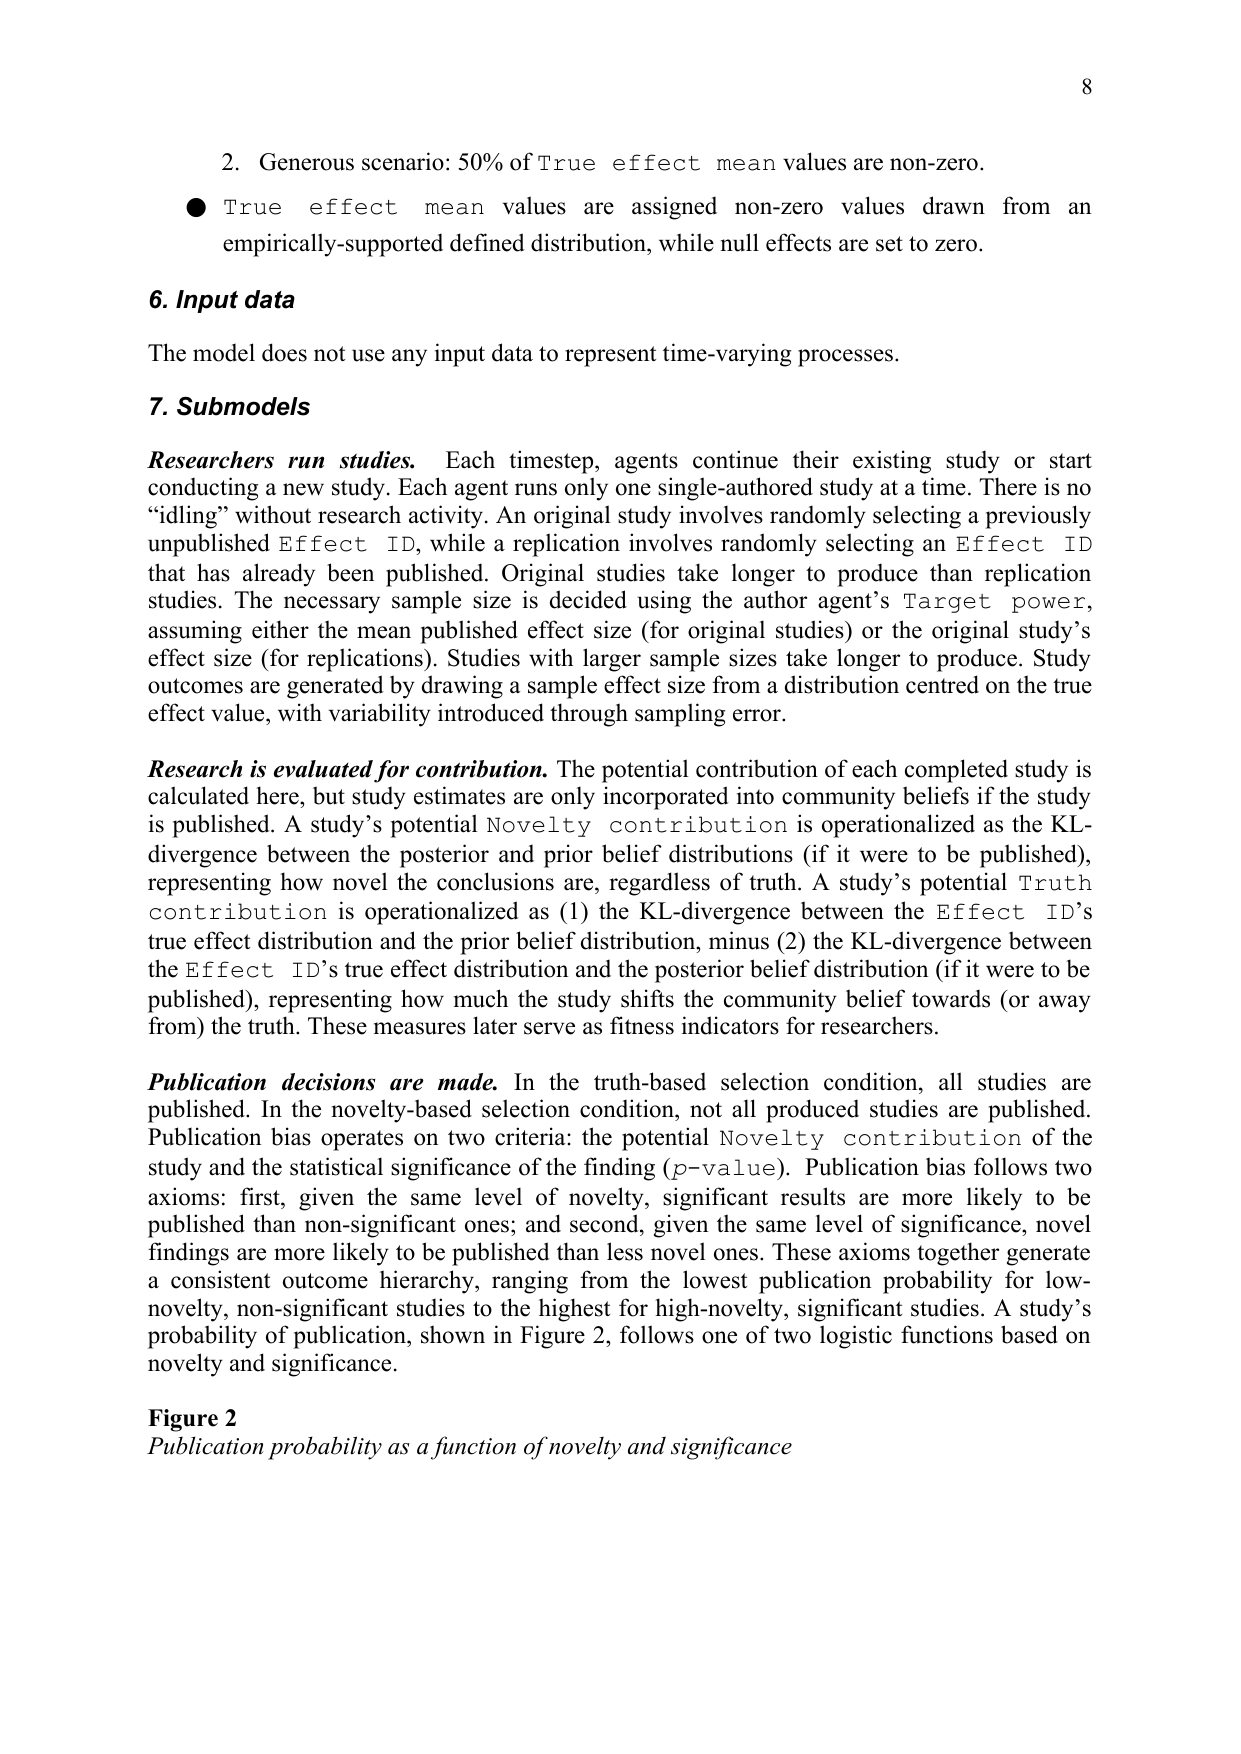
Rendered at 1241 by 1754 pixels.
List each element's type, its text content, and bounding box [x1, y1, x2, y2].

text The model does not use any input data to represent time-varying processes. [148, 339, 1093, 367]
list Generous scenario: 50% of True effect mean values are non-zero. [221, 148, 1093, 177]
list True effect mean values are assigned non-zero values drawn from an empirically-supported defined distribution, while null effects are set to zero. [185, 177, 1093, 256]
text Research is evaluated for contribution. The potential contribution of each completed study is calculated here, but study estimates are only incorporated into community beliefs if the study is published. A study’s potential Novelty contribution is operationalized as the KL-divergence between the posterior and prior belief distributions (if it were to be published), representing how novel the conclusions are, regardless of truth. A study’s potential Truth contribution is operationalized as (1) the KL-divergence between the Effect ID’s true effect distribution and the prior belief distribution, minus (2) the KL-divergence between the Effect ID’s true effect distribution and the posterior belief distribution (if it were to be published), representing how much the study shifts the community belief towards (or away from) the truth. These measures later serve as fitness indicators for researchers. [148, 755, 1093, 1040]
subtitle 7. Submodels [148, 392, 1093, 421]
text Figure 2 [148, 1404, 1093, 1432]
text Publication decisions are made. In the truth-based selection condition, all studies are published. In the novelty-based selection condition, not all produced studies are published. Publication bias operates on two criteria: the potential Novelty contribution of the study and the statistical significance of the finding (p-value). Publication bias follows two axioms: first, given the same level of novelty, significant results are more likely to be published than non-significant ones; and second, given the same level of significance, novel findings are more likely to be published than less novel ones. These axioms together generate a consistent outcome hierarchy, ranging from the lowest publication probability for low-novelty, non-significant studies to the highest for high-novelty, significant studies. A study’s probability of publication, shown in Figure 2, follows one of two logistic functions based on novelty and significance. [148, 1068, 1093, 1377]
subtitle 6. Input data [148, 286, 1093, 314]
text Researchers run studies. Each timestep, agents continue their existing study or start conducting a new study. Each agent runs only one single-authored study at a time. There is no “idling” without research activity. An original study involves randomly selecting a previously unpublished Effect ID, while a replication involves randomly selecting an Effect ID that has already been published. Original studies take longer to produce than replication studies. The necessary sample size is decided using the author agent’s Target power, assuming either the mean published effect size (for original studies) or the original study’s effect size (for replications). Studies with larger sample sizes take longer to produce. Study outcomes are generated by drawing a sample effect size from a distribution centred on the true effect value, with variability introduced through sampling error. [148, 446, 1093, 727]
text Publication probability as a function of novelty and significance [148, 1432, 1093, 1460]
